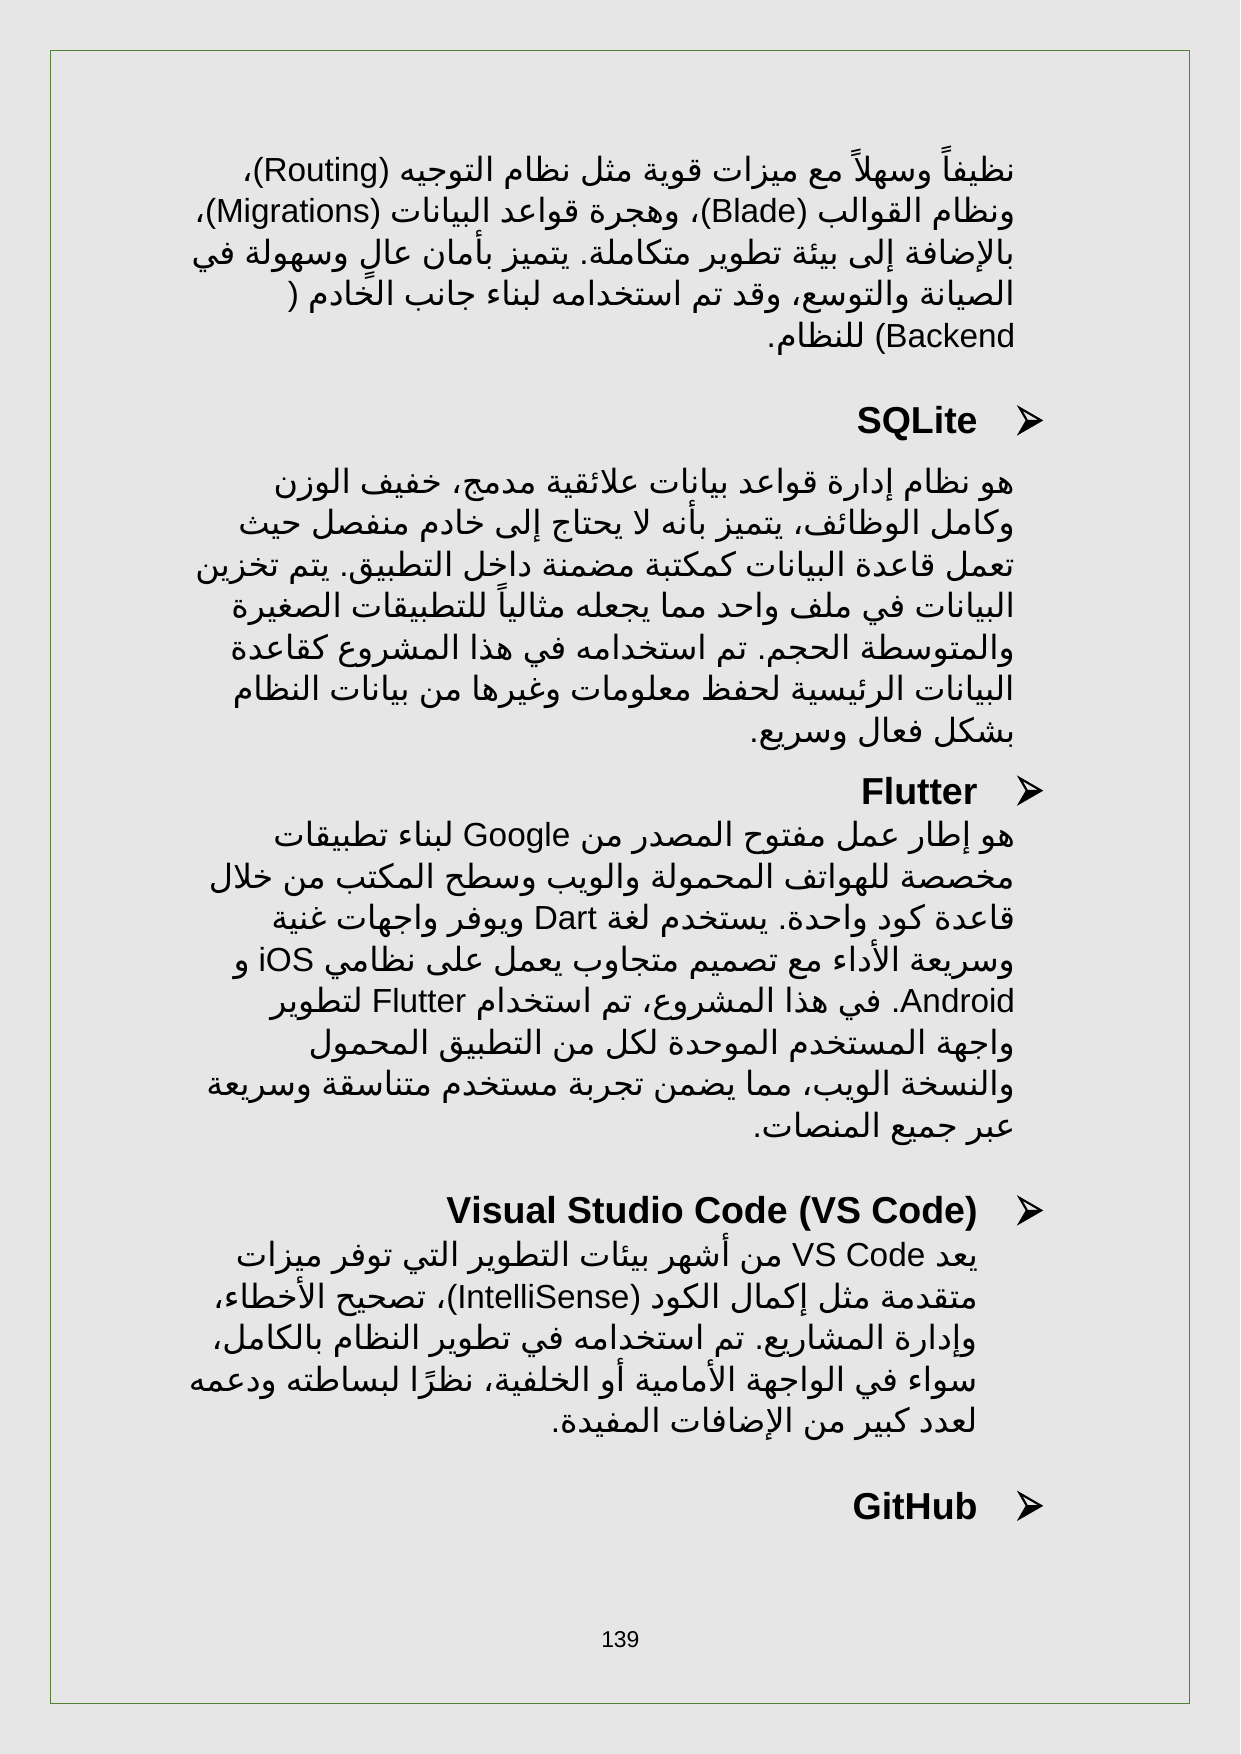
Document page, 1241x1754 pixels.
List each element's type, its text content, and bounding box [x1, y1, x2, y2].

list يعد VS Code من أشهر بيئات التطوير التي توفر ميزات متقدمة مثل إكمال الكود (IntelliSense)، تصحيح الأخطاء، وإدارة المشاريع. تم استخدامه في تطوير النظام بالكامل، سواء في الواجهة الأمامية أو الخلفية، نظرًا لبساطته ودعمه لعدد كبير من الإضافات المفيدة. [187, 1318, 978, 1522]
list Flutter [187, 852, 1015, 895]
text هو نظام إدارة قواعد بيانات علائقية مدمج، خفيف الوزن وكامل الوظائف، يتميز بأنه لا يحتاج إلى خادم منفصل حيث تعمل قاعدة البيانات كمكتبة مضمنة داخل التطبيق. يتم تخزين البيانات في ملف واحد مما يجعله مثالياً للتطبيقات الصغيرة والمتوسطة الحجم. تم استخدامه في هذا المشروع كقاعدة البيانات الرئيسية لحفظ معلومات وغيرها من بيانات النظام بشكل فعال وسريع. [187, 545, 1015, 832]
list Visual Studio Code (VS Code) [187, 1272, 1015, 1315]
list SQLite [187, 482, 1015, 525]
list Laravel هو إطار عمل PHP حديث ومفتوح المصدر، يُستخدم لتطوير تطبيقات الويب بسرعة وكفاءة. يقدم Laravel بناءً نظيفاً وسهلاً مع ميزات قوية مثل نظام التوجيه (Routing)، ونظام القوالب (Blade)، وهجرة قواعد البيانات (Migrations)، بالإضافة إلى بيئة تطوير متكاملة. يتميز بأمان عالٍ وسهولة في الصيانة والتوسع، وقد تم استخدامه لبناء جانب الخادم (Backend) للنظام. [187, 150, 1015, 437]
list هو إطار عمل مفتوح المصدر من Google لبناء تطبيقات مخصصة للهواتف المحمولة والويب وسطح المكتب من خلال قاعدة كود واحدة. يستخدم لغة Dart ويوفر واجهات غنية وسريعة الأداء مع تصميم متجاوب يعمل على نظامي iOS وAndroid. في هذا المشروع، تم استخدام Flutter لتطوير واجهة المستخدم الموحدة لكل من التطبيق المحمول والنسخة الويب، مما يضمن تجربة مستخدم متناسقة وسريعة عبر جميع المنصات. [187, 898, 1015, 1227]
